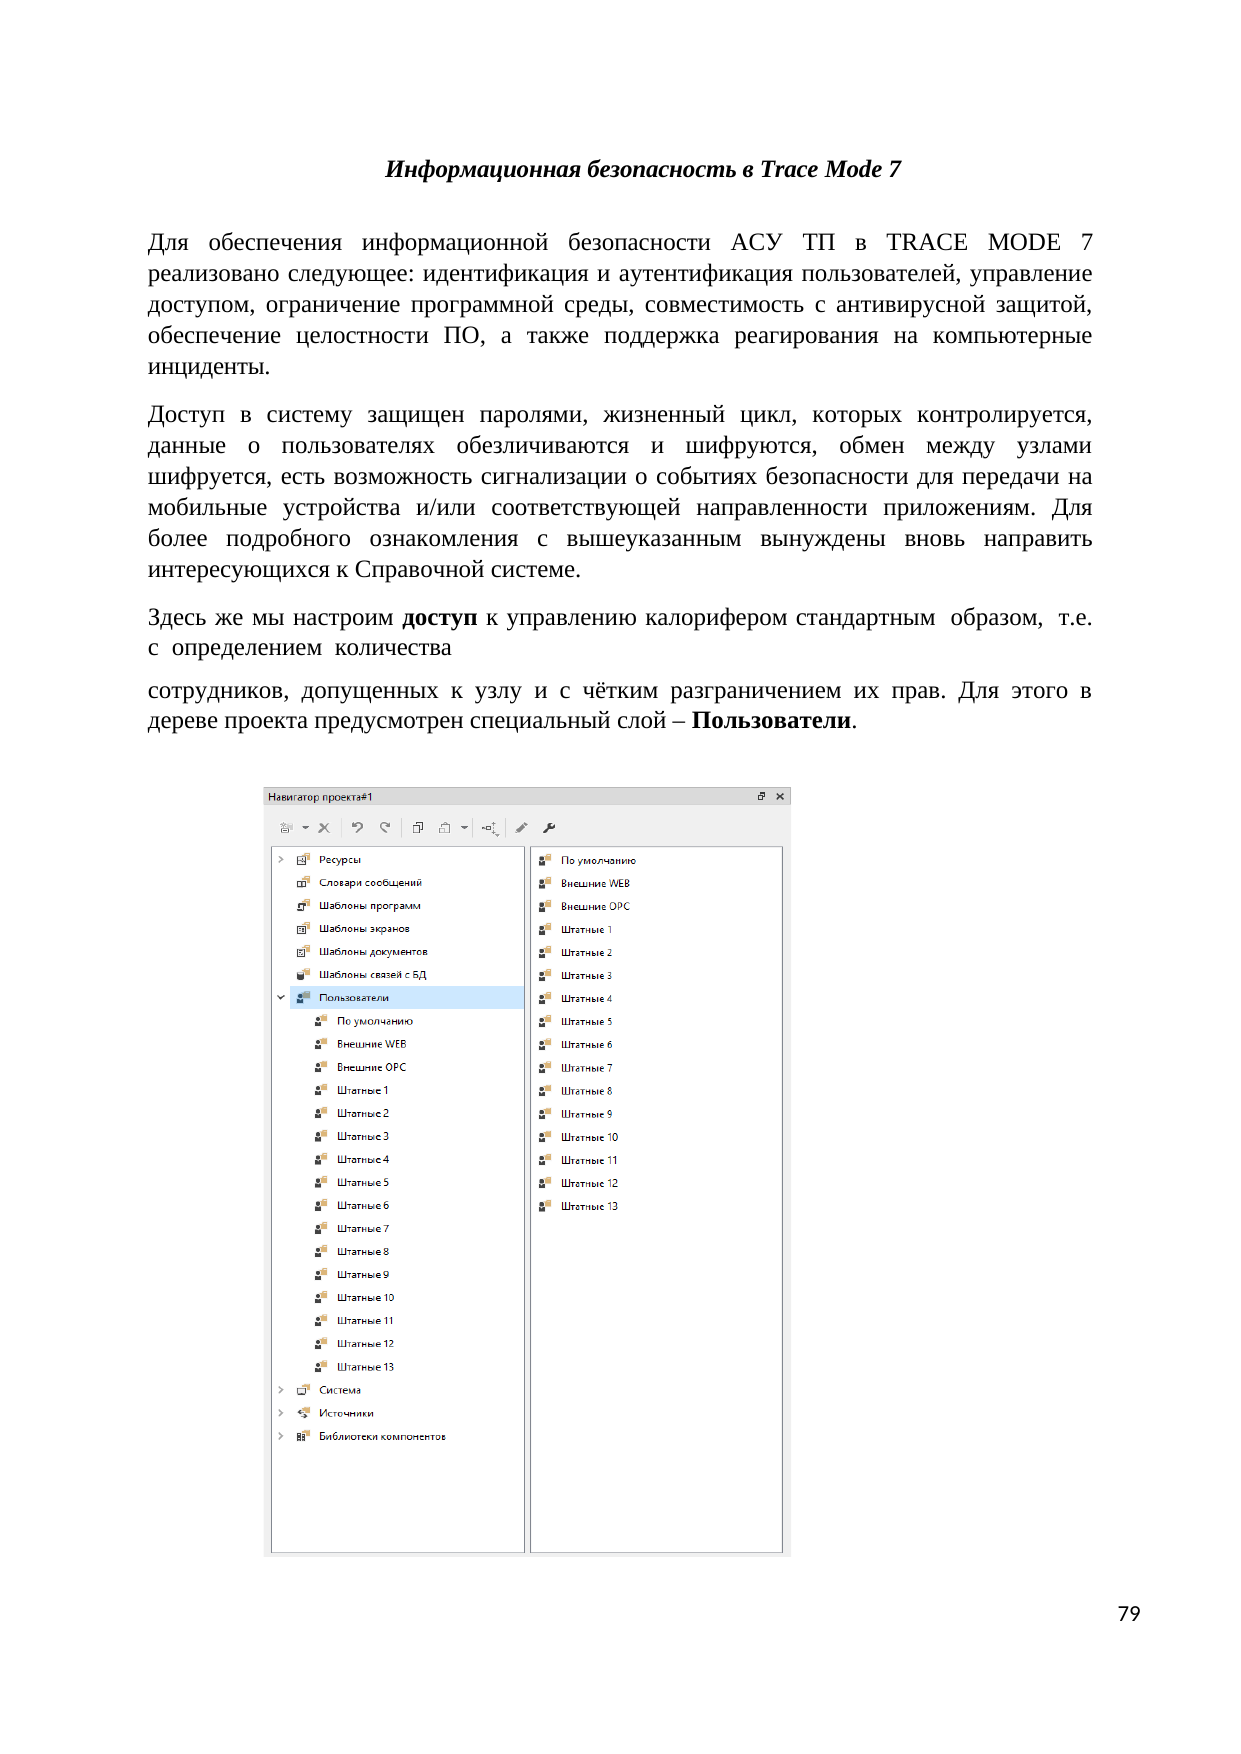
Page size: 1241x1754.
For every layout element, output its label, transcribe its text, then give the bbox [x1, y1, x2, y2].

text Здесь же мы настроим доступ к управлению калорифером стандартным образом, т.е. с определением количества [148, 602, 1093, 661]
text Для обеспечения информационной безопасности АСУ ТП в TRACE MODE 7 реализовано следующее: идентификация и аутентификация пользователей, управление доступом, ограничение программной среды, совместимость с антивирусной защитой, обеспечение целостности ПО, а также поддержка реагирования на компьютерные инциденты. [148, 227, 1093, 380]
text сотрудников, допущенных к узлу и с чётким разграничением их прав. Для этого в дереве проекта предусмотрен специальный слой – Пользователи. [148, 675, 1093, 734]
subtitle Информационная безопасность в Trace Mode 7 [148, 154, 1140, 183]
text Доступ в систему защищен паролями, жизненный цикл, которых контролируется, данные о пользователях обезличиваются и шифруются, обмен между узлами шифруется, есть возможность сигнализации о событиях безопасности для передачи на мобильные устройства и/или соответствующей направленности приложениям. Для более подробного ознакомления с вышеуказанным вынуждены вновь направить интересующихся к Справочной системе. [148, 399, 1093, 583]
picture [263, 787, 792, 1557]
